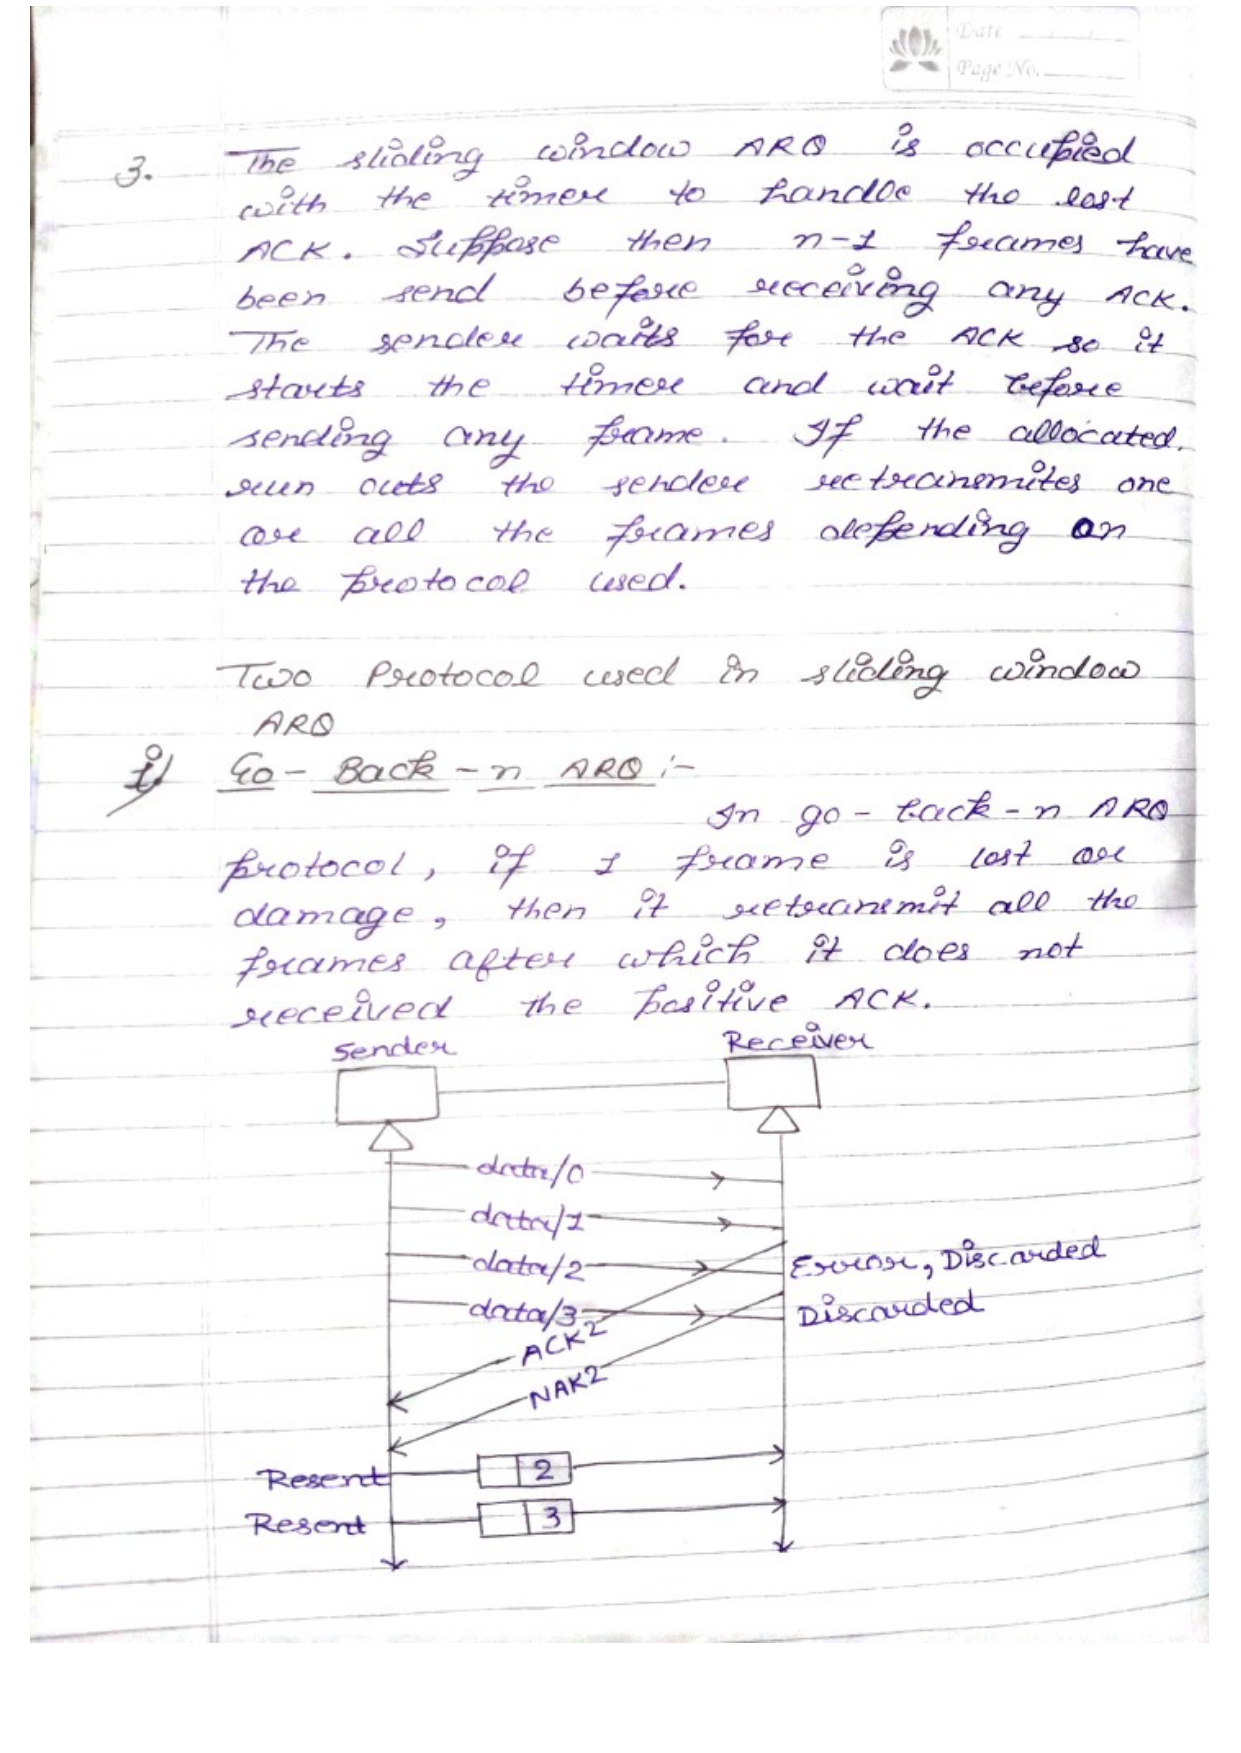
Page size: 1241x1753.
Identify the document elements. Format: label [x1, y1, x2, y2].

picture [30, 6, 1209, 1643]
